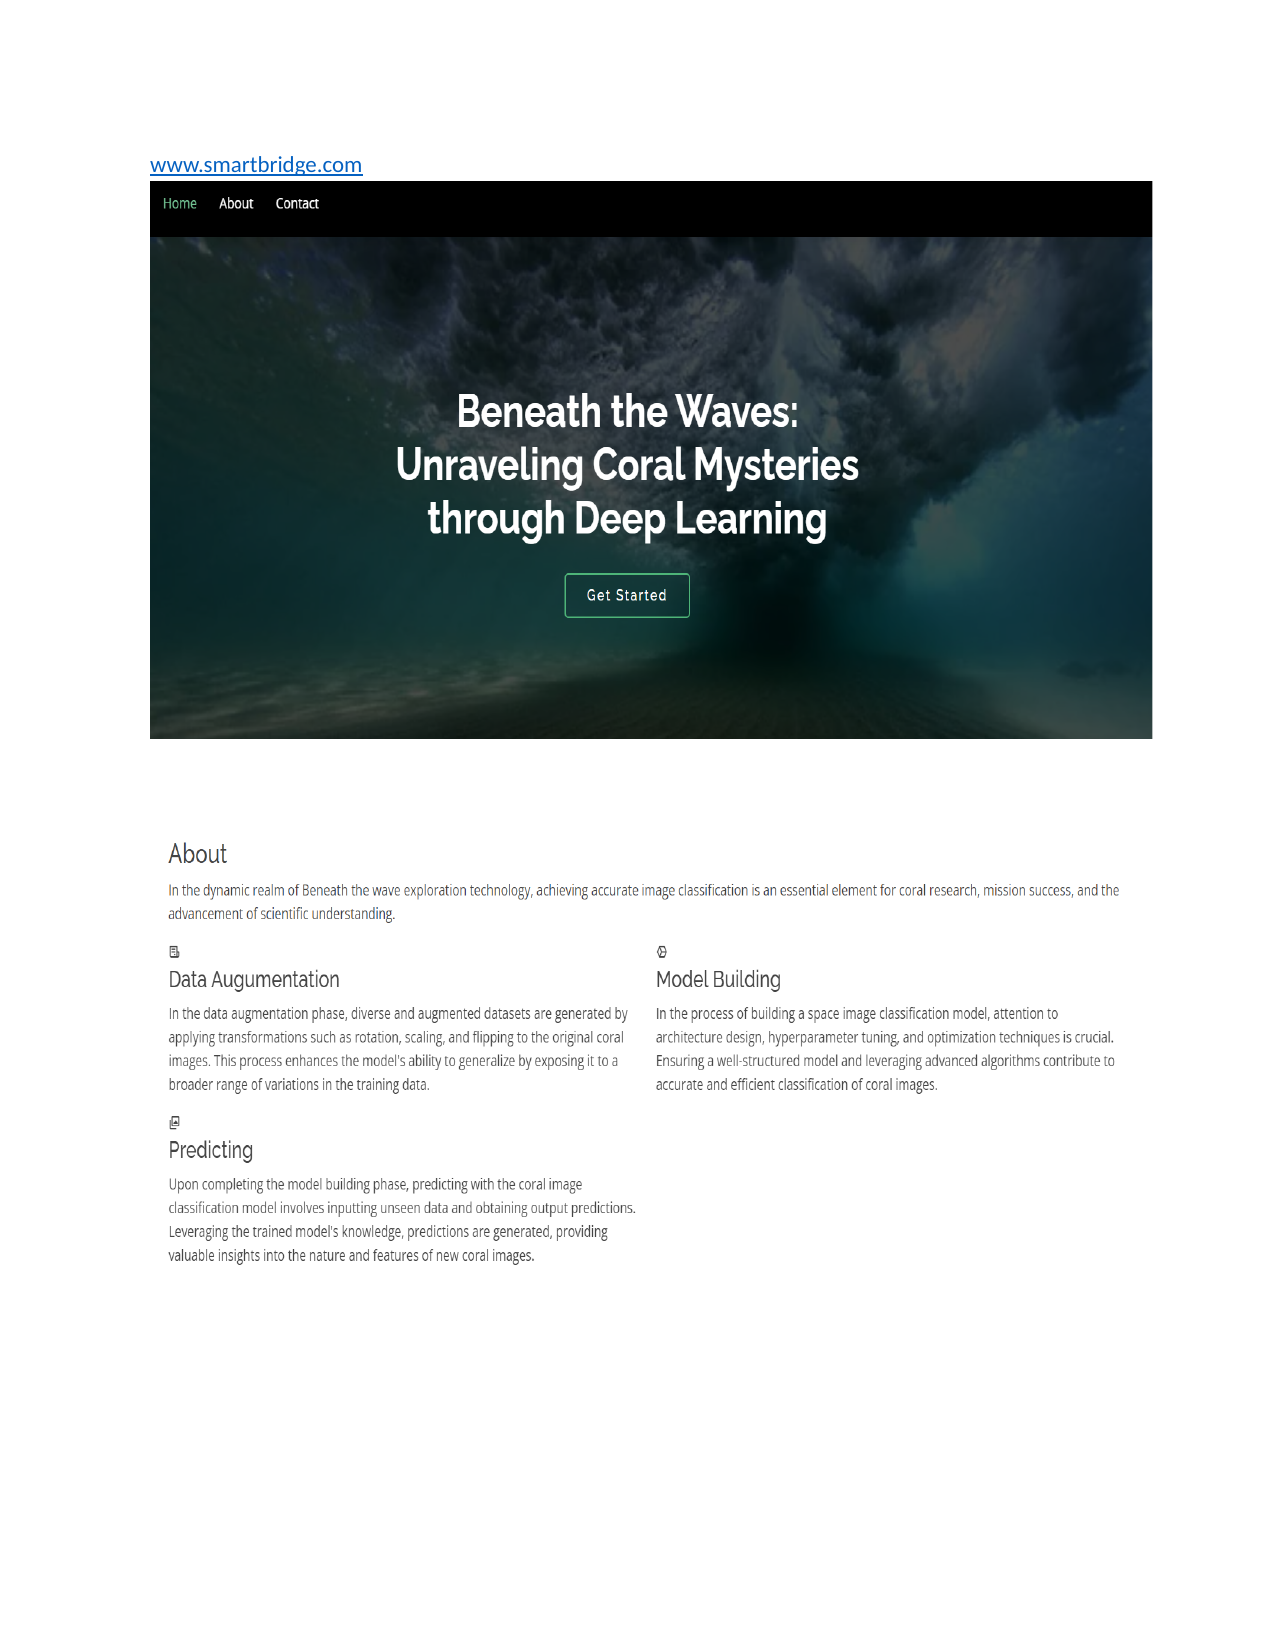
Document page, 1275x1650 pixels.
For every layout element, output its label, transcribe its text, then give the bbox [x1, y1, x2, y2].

text www.smartbridge.com [150, 150, 461, 178]
picture [150, 181, 1153, 739]
picture [150, 805, 1152, 1322]
